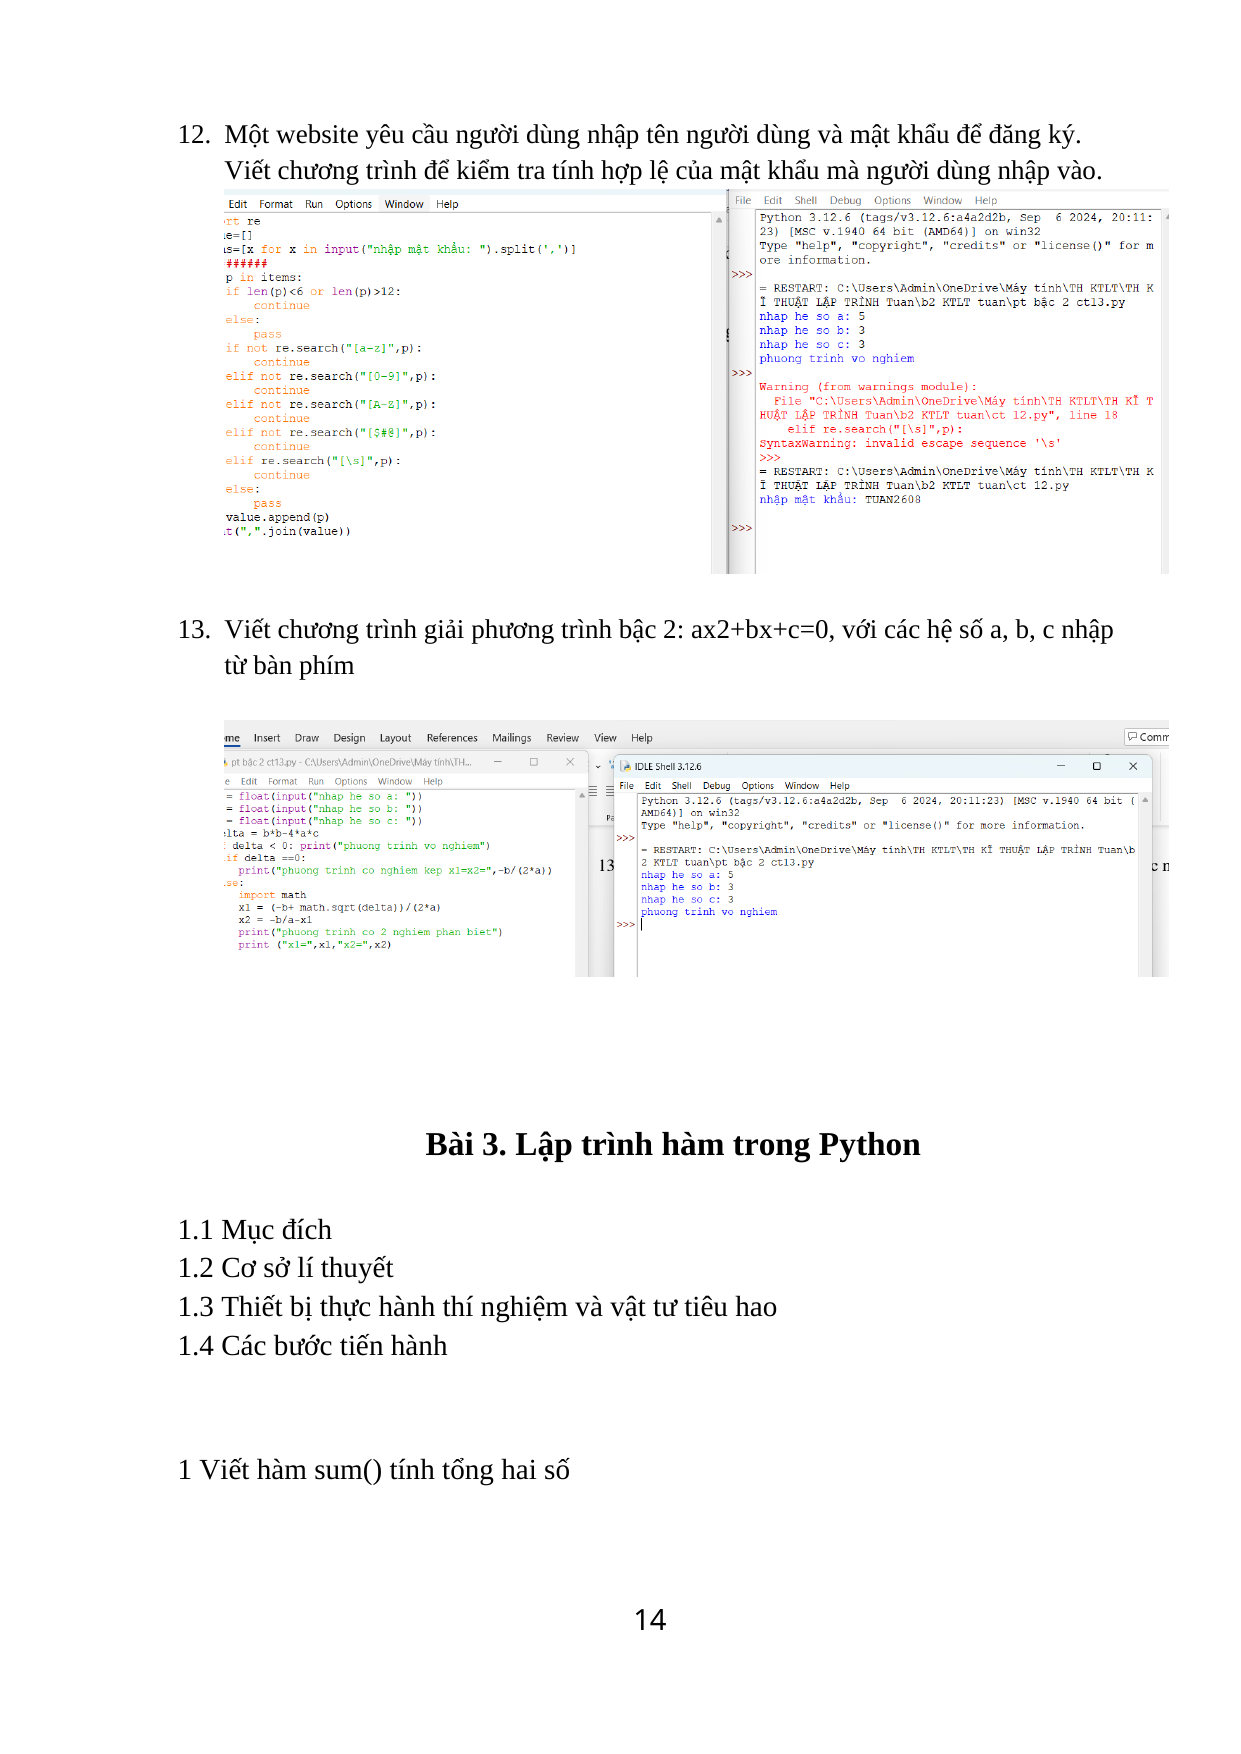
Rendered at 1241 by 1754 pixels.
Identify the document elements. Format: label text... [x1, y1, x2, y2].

picture [224, 189, 1169, 574]
list Cơ sở lí thuyết [177, 1251, 1122, 1284]
list Các bước tiến hành [177, 1328, 1122, 1361]
list Viết chương trình giải phương trình bậc 2: ax2+bx+c=0, với các hệ số a, b, c nhập từ bàn phím [177, 613, 1122, 680]
picture [224, 720, 1169, 977]
list Một website yêu cầu người dùng nhập tên người dùng và mật khẩu để đăng ký. Viết chương trình để kiểm tra tính hợp lệ của mật khẩu mà người dùng nhập vào. [177, 118, 1122, 185]
list Bài 3. Lập trình hàm trong Python [224, 1124, 1122, 1162]
text 1 Viết hàm sum() tính tổng hai số [177, 1452, 1122, 1486]
list Thiết bị thực hành thí nghiệm và vật tư tiêu hao [177, 1289, 1122, 1323]
list Mục đích [177, 1212, 1122, 1246]
